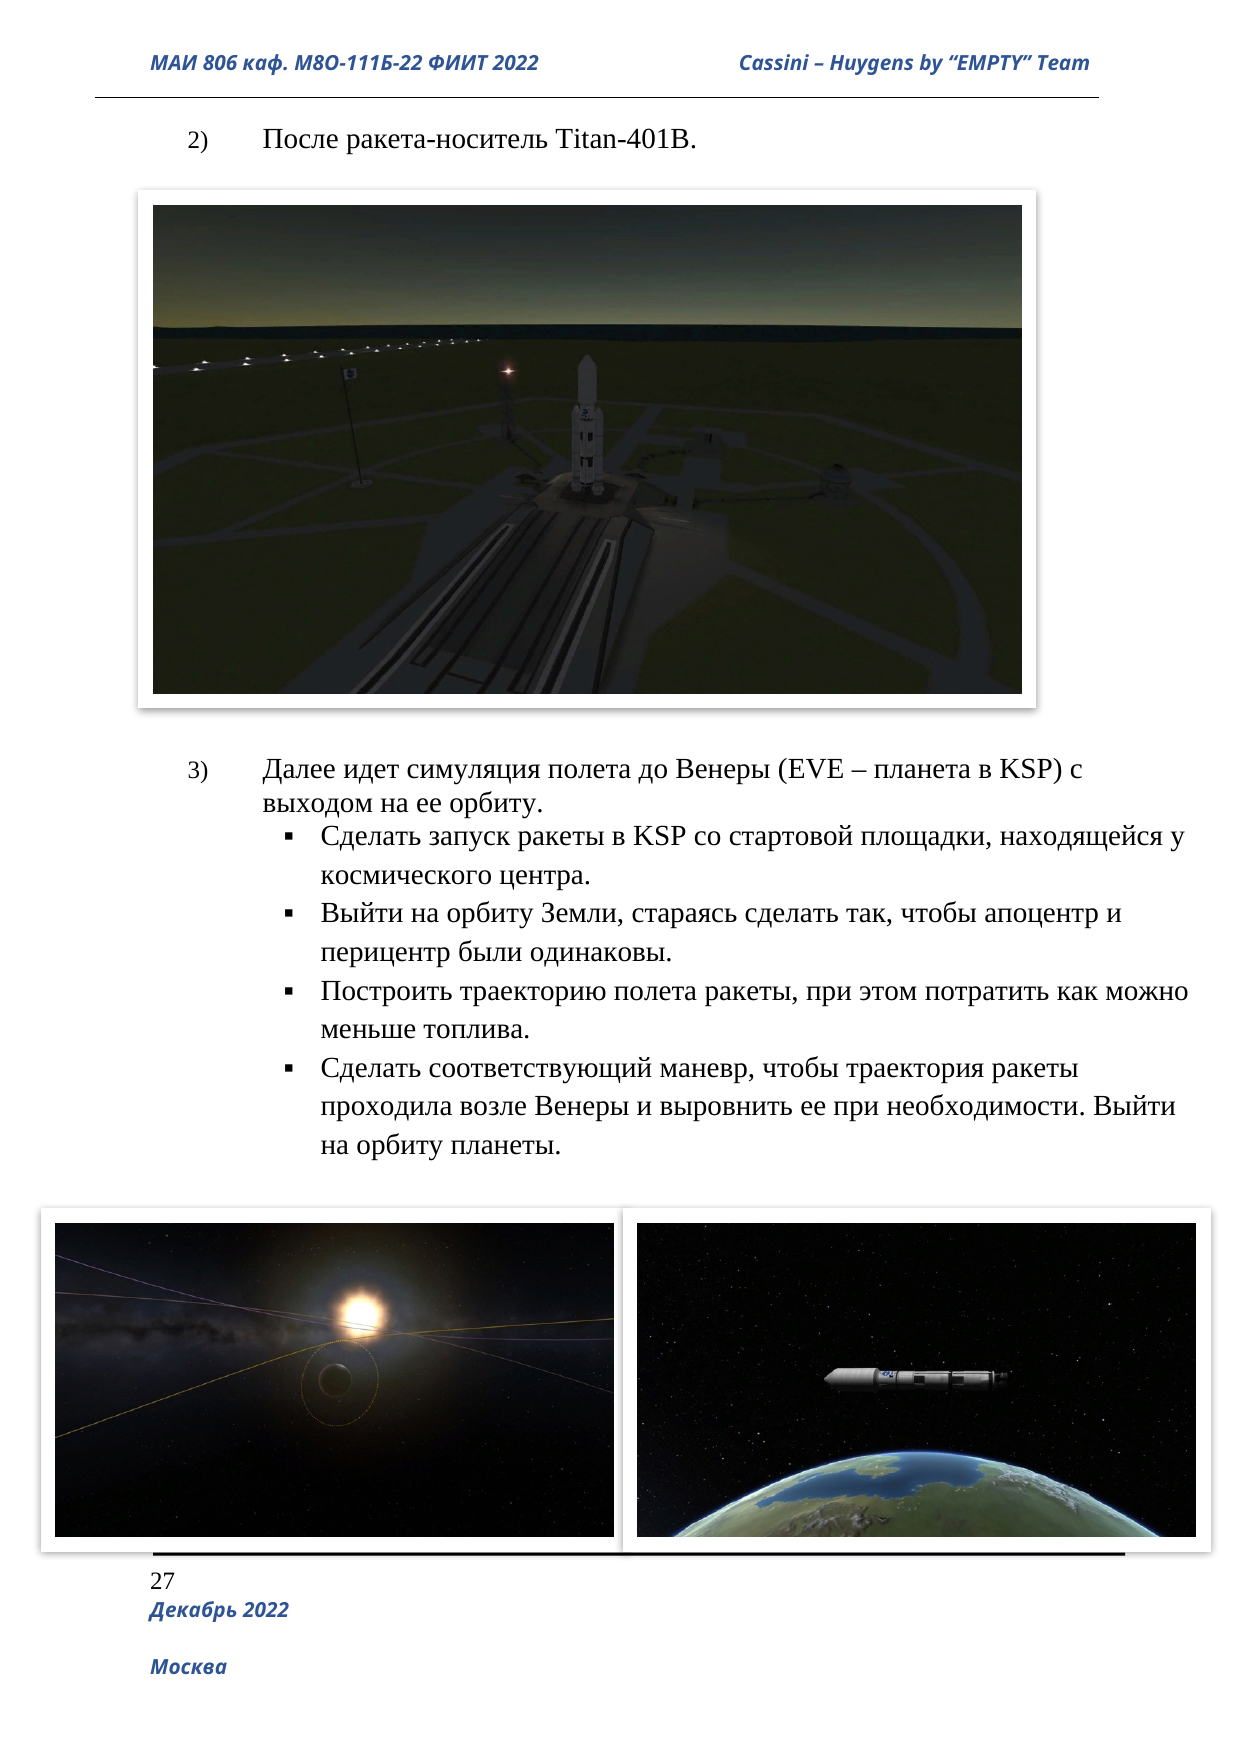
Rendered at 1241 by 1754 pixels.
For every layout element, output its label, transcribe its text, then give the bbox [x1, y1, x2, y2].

picture [637, 1223, 1196, 1537]
list Далее идет симуляция полета до Венеры (EVE – планета в KSP) с выходом на ее орбиту. [187, 751, 1090, 818]
list После ракета-носитель Titan-401B. [187, 121, 1090, 154]
list Сделать соответствующий маневр, чтобы траектория ракеты проходила возле Венеры и выровнить ее при необходимости. Выйти на орбиту планеты. [283, 1050, 1198, 1160]
list Сделать запуск ракеты в KSP со стартовой площадки, находящейся у космического центра. [283, 818, 1198, 891]
picture [153, 205, 1022, 694]
list Построить траекторию полета ракеты, при этом потратить как можно меньше топлива. [283, 973, 1198, 1045]
picture [55, 1223, 614, 1537]
list Выйти на орбиту Земли, стараясь сделать так, чтобы апоцентр и перицентр были одинаковы. [283, 896, 1198, 968]
